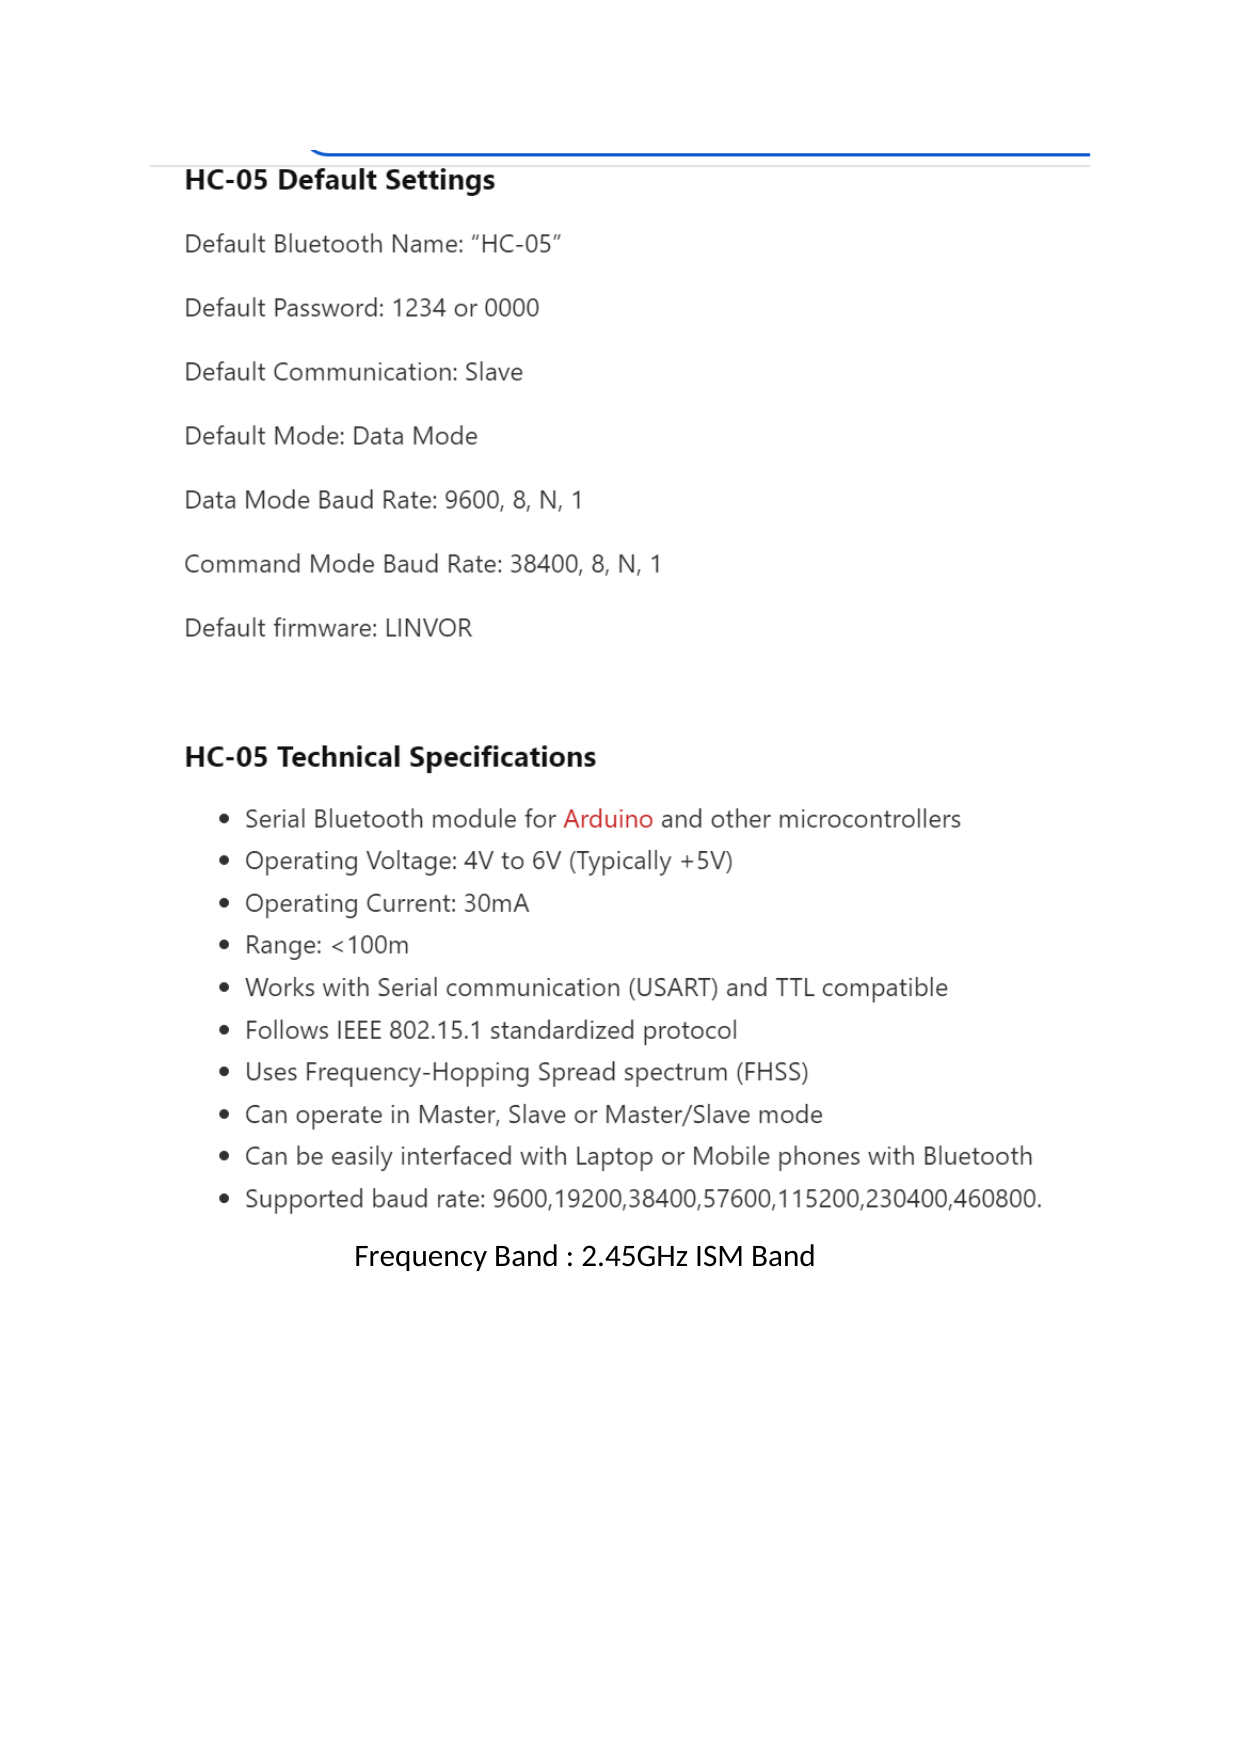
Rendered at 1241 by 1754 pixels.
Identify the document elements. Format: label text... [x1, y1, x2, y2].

text Frequency Band : 2.45GHz ISM Band [150, 1236, 1090, 1274]
picture [150, 150, 1091, 1217]
